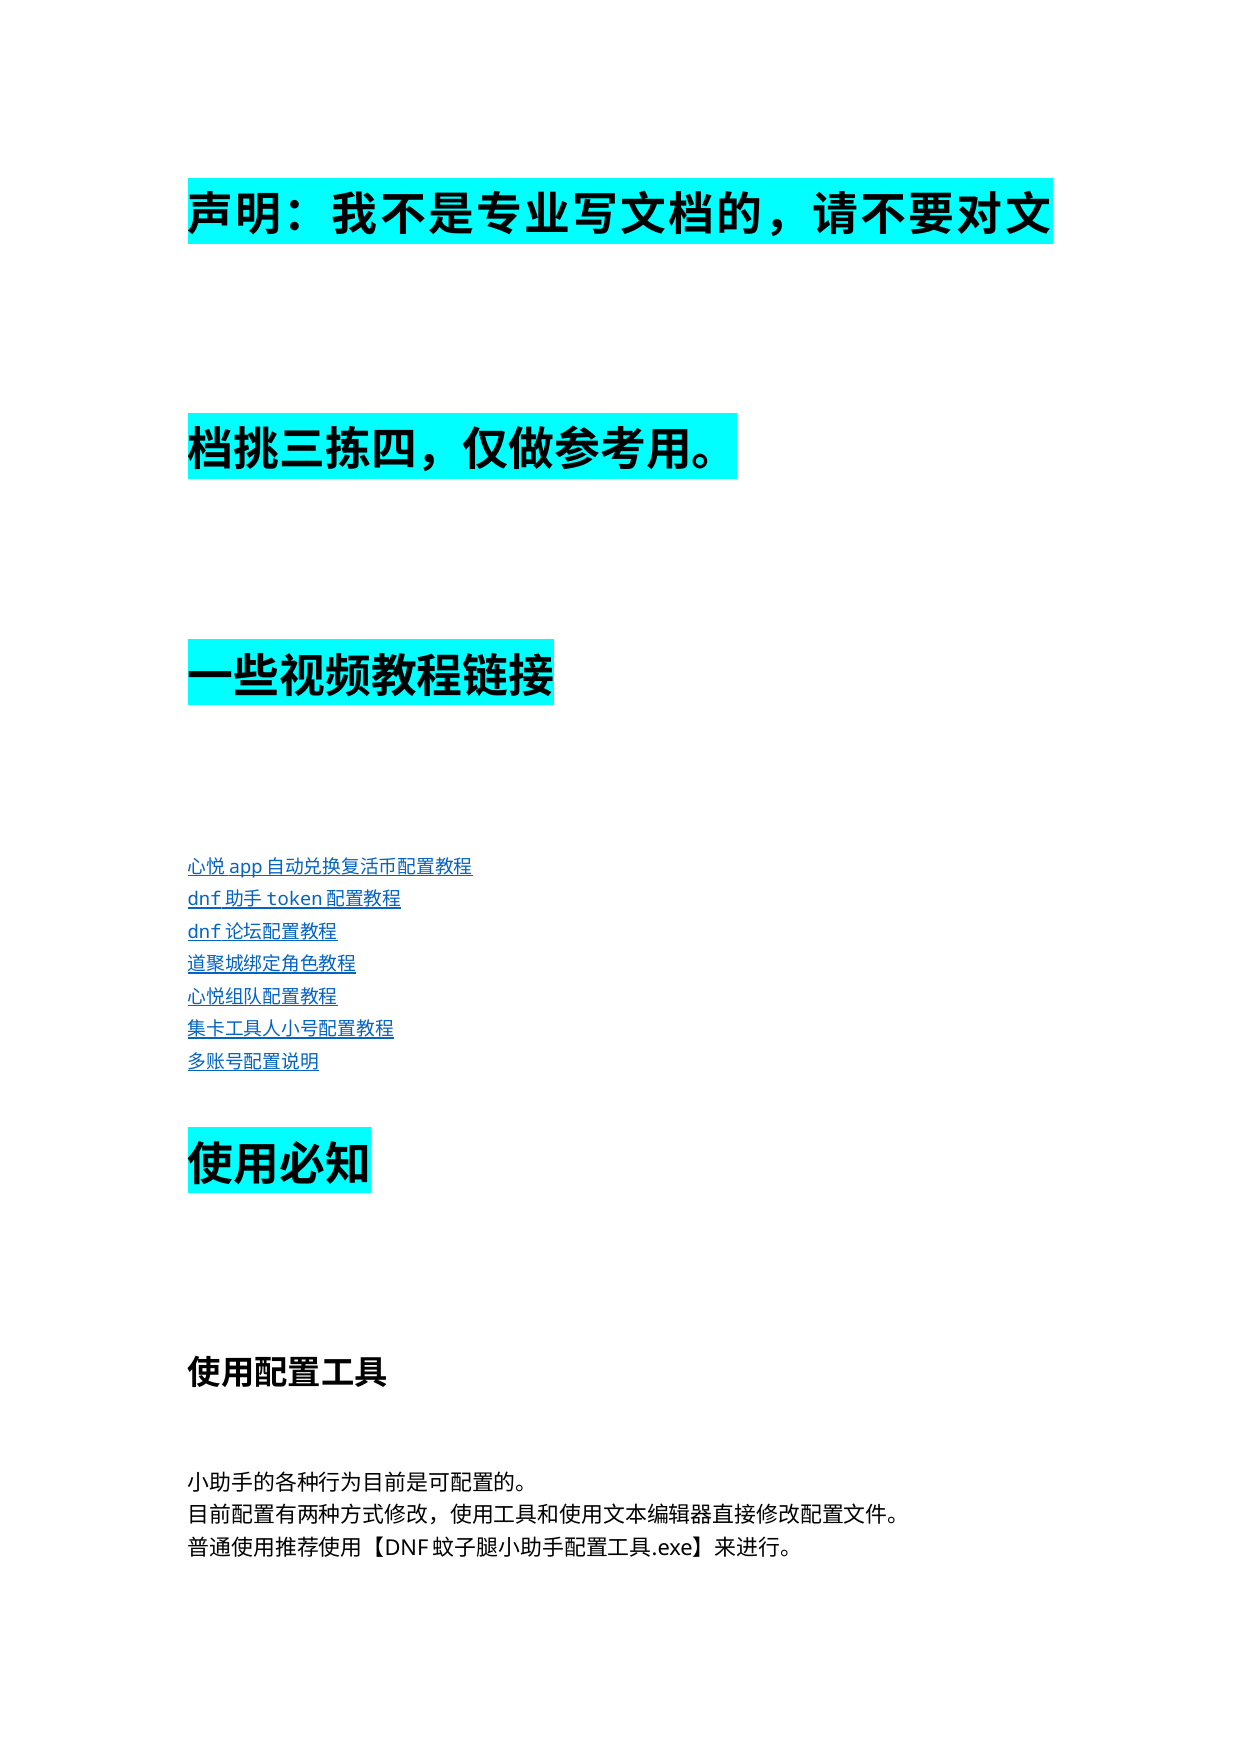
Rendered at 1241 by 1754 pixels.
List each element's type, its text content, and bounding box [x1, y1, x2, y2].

subtitle 使用必知 [187, 1112, 1053, 1209]
text 目前配置有两种方式修改，使用工具和使用文本编辑器直接修改配置文件。 [187, 1497, 1053, 1529]
text 心悦组队配置教程 [187, 979, 1053, 1011]
text 小助手的各种行为目前是可配置的。 [187, 1464, 1053, 1497]
text dnf助手token配置教程 [187, 881, 1053, 914]
subtitle 使用配置工具 [187, 1337, 1053, 1402]
text dnf论坛配置教程 [187, 914, 1053, 946]
text 多账号配置说明 [187, 1044, 1053, 1076]
text 心悦app自动兑换复活币配置教程 [187, 849, 1053, 881]
text 集卡工具人小号配置教程 [187, 1011, 1053, 1044]
subtitle 一些视频教程链接 [187, 623, 1053, 721]
text 普通使用推荐使用【DNF蚊子腿小助手配置工具.exe】来进行。 [187, 1529, 1053, 1562]
subtitle 声明：我不是专业写文档的，请不要对文档挑三拣四，仅做参考用。 [187, 162, 1053, 494]
text 道聚城绑定角色教程 [187, 946, 1053, 979]
